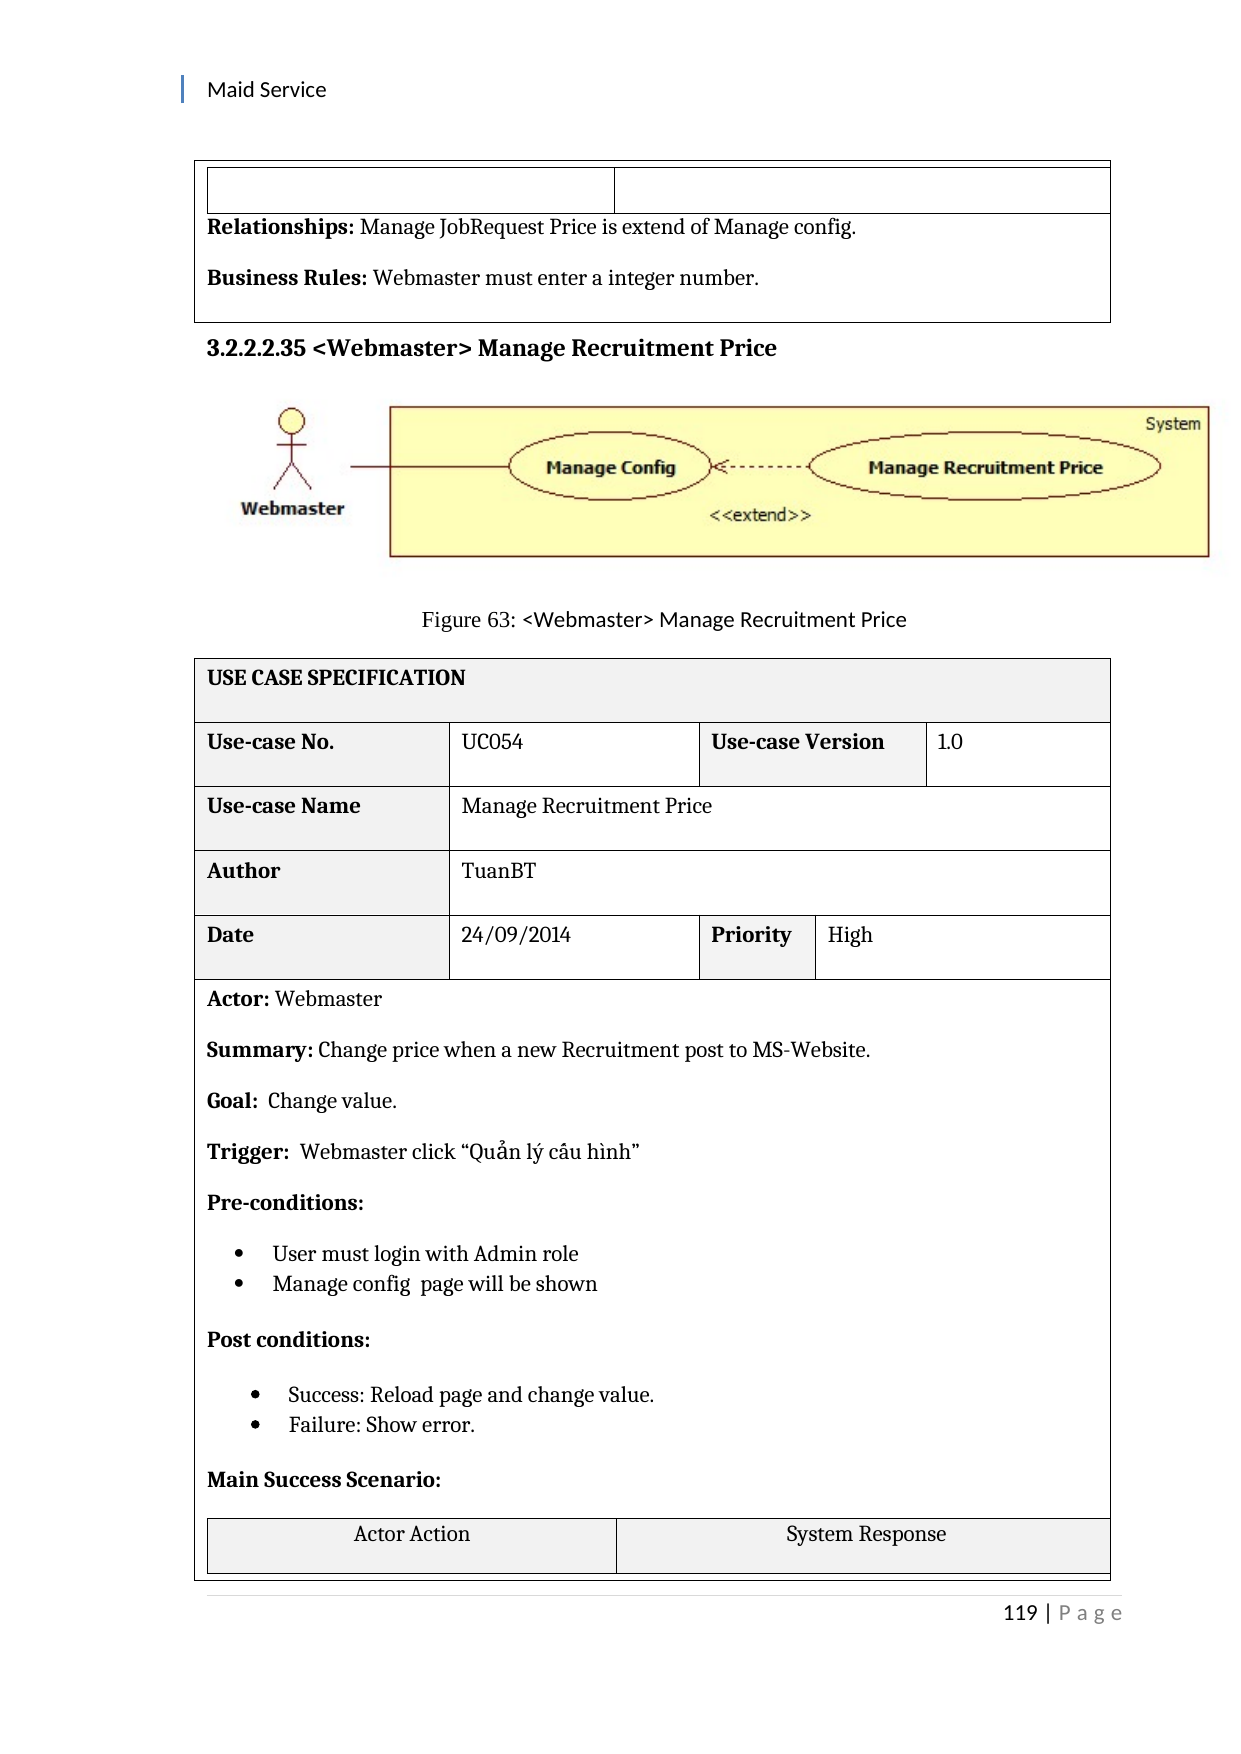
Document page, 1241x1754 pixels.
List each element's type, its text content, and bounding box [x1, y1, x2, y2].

subtitle <Webmaster> Manage Recruitment Price [207, 334, 1122, 362]
picture [202, 375, 1240, 589]
table_cell Date [195, 916, 449, 979]
table_cell Use-case Name [195, 787, 449, 850]
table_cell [195, 161, 1110, 322]
table_cell 1.0 [927, 723, 1110, 786]
table_cell Priority [700, 916, 815, 979]
table_cell Manage Recruitment Price [450, 787, 1110, 850]
table_cell Use-case No. [195, 723, 449, 786]
table_cell Use-case Version [700, 723, 926, 786]
text Figure 63: <Webmaster> Manage Recruitment Price [207, 589, 1122, 633]
table_cell High [816, 916, 1110, 979]
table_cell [195, 980, 1110, 1580]
table_cell Author [195, 851, 449, 914]
table_header USE CASE SPECIFICATION [195, 659, 1110, 722]
table_cell UC054 [450, 723, 699, 786]
table_cell 24/09/2014 [450, 916, 699, 979]
table_cell TuanBT [450, 851, 1110, 914]
